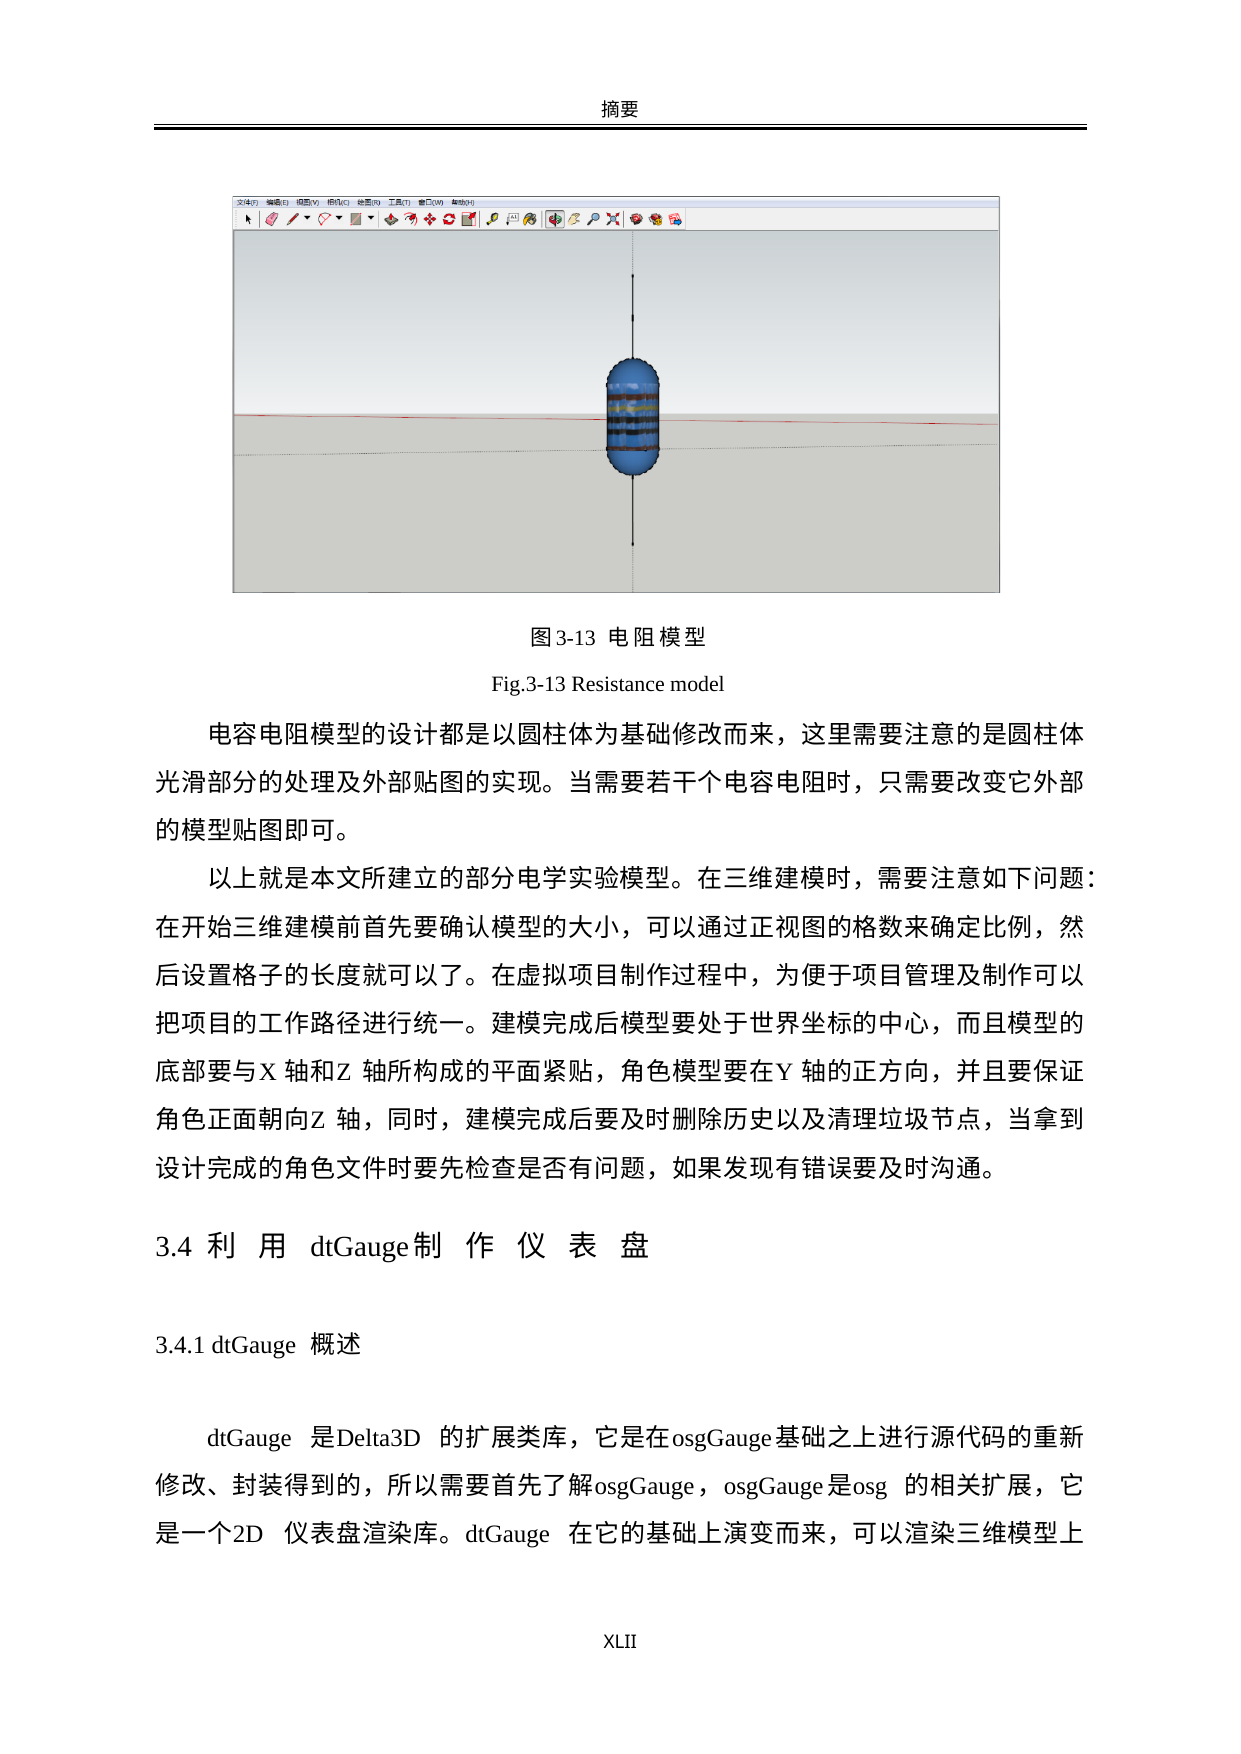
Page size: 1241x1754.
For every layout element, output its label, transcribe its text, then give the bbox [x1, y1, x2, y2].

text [155, 1412, 1085, 1556]
subtitle 3.4 利用dtGauge制作仪表盘 [155, 1219, 1085, 1268]
text Fig.3-13 Resistance model [155, 660, 1085, 708]
text 以上就是本文所建立的部分电学实验模型。在三维建模时，需要注意如下问题：在开始三维建模前首先要确认模型的大小，可以通过正视图的格数来确定比例，然后设置格子的长度就可以了。在虚拟项目制作过程中，为便于项目管理及制作可以把项目的工作路径进行统一。建模完成后模型要处于世界坐标的中心，而且模型的底部要与X轴和Z轴所构成的平面紧贴，角色模型要在Y轴的正方向，并且要保证角色正面朝向Z轴，同时，建模完成后要及时删除历史以及清理垃圾节点，当拿到设计完成的角色文件时要先检查是否有问题，如果发现有错误要及时沟通。 [155, 853, 1085, 1190]
text 图3-13 电阻模型 [155, 612, 1085, 660]
picture [232, 196, 1001, 593]
text 电容电阻模型的设计都是以圆柱体为基础修改而来，这里需要注意的是圆柱体光滑部分的处理及外部贴图的实现。当需要若干个电容电阻时，只需要改变它外部的模型贴图即可。 [155, 708, 1085, 853]
subtitle 3.4.1 dtGauge概述 [155, 1318, 1085, 1366]
